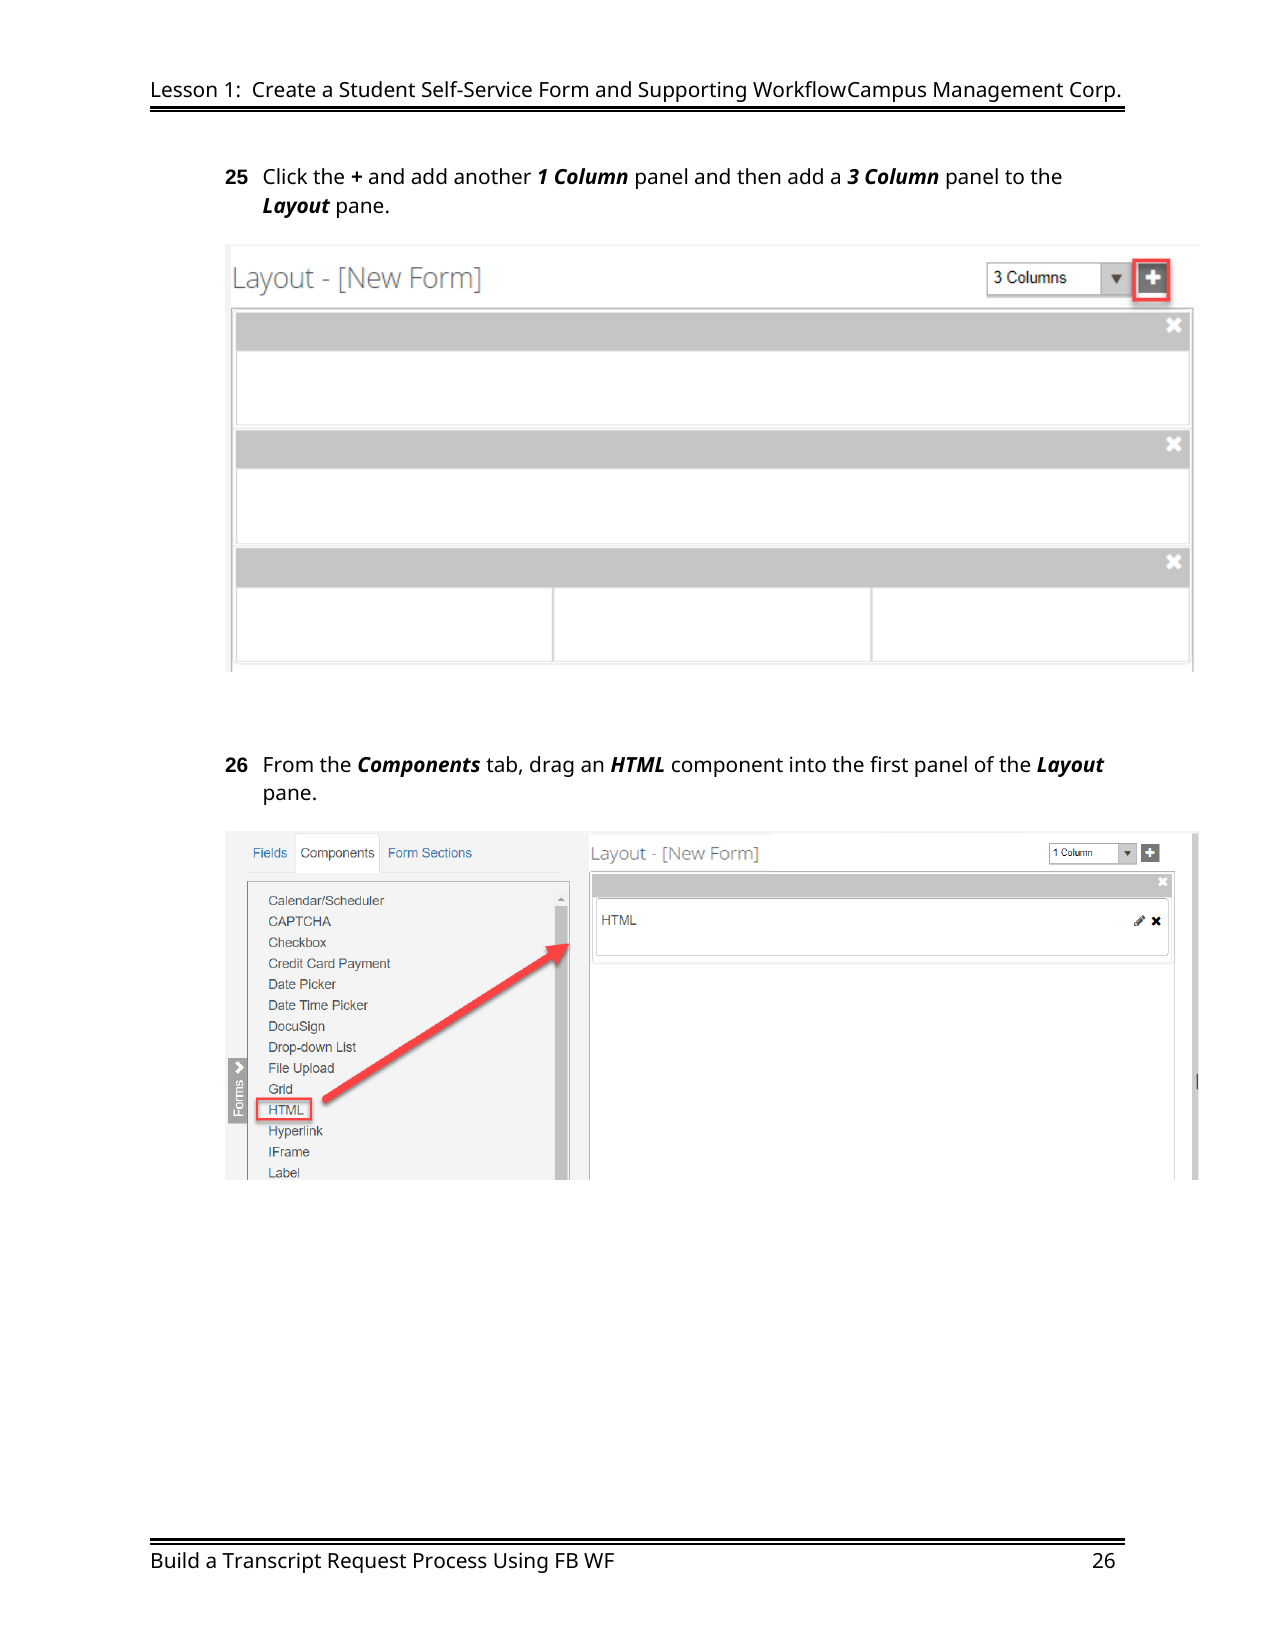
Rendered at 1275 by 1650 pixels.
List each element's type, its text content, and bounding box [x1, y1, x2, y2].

text Click the + and add another 1 Column panel and then add a 3 Column panel to the Layout pane. [225, 162, 1125, 219]
picture [225, 244, 1200, 672]
picture [225, 831, 1200, 1180]
text From the Components tab, drag an HTML component into the first panel of the Layout pane. [225, 750, 1125, 807]
